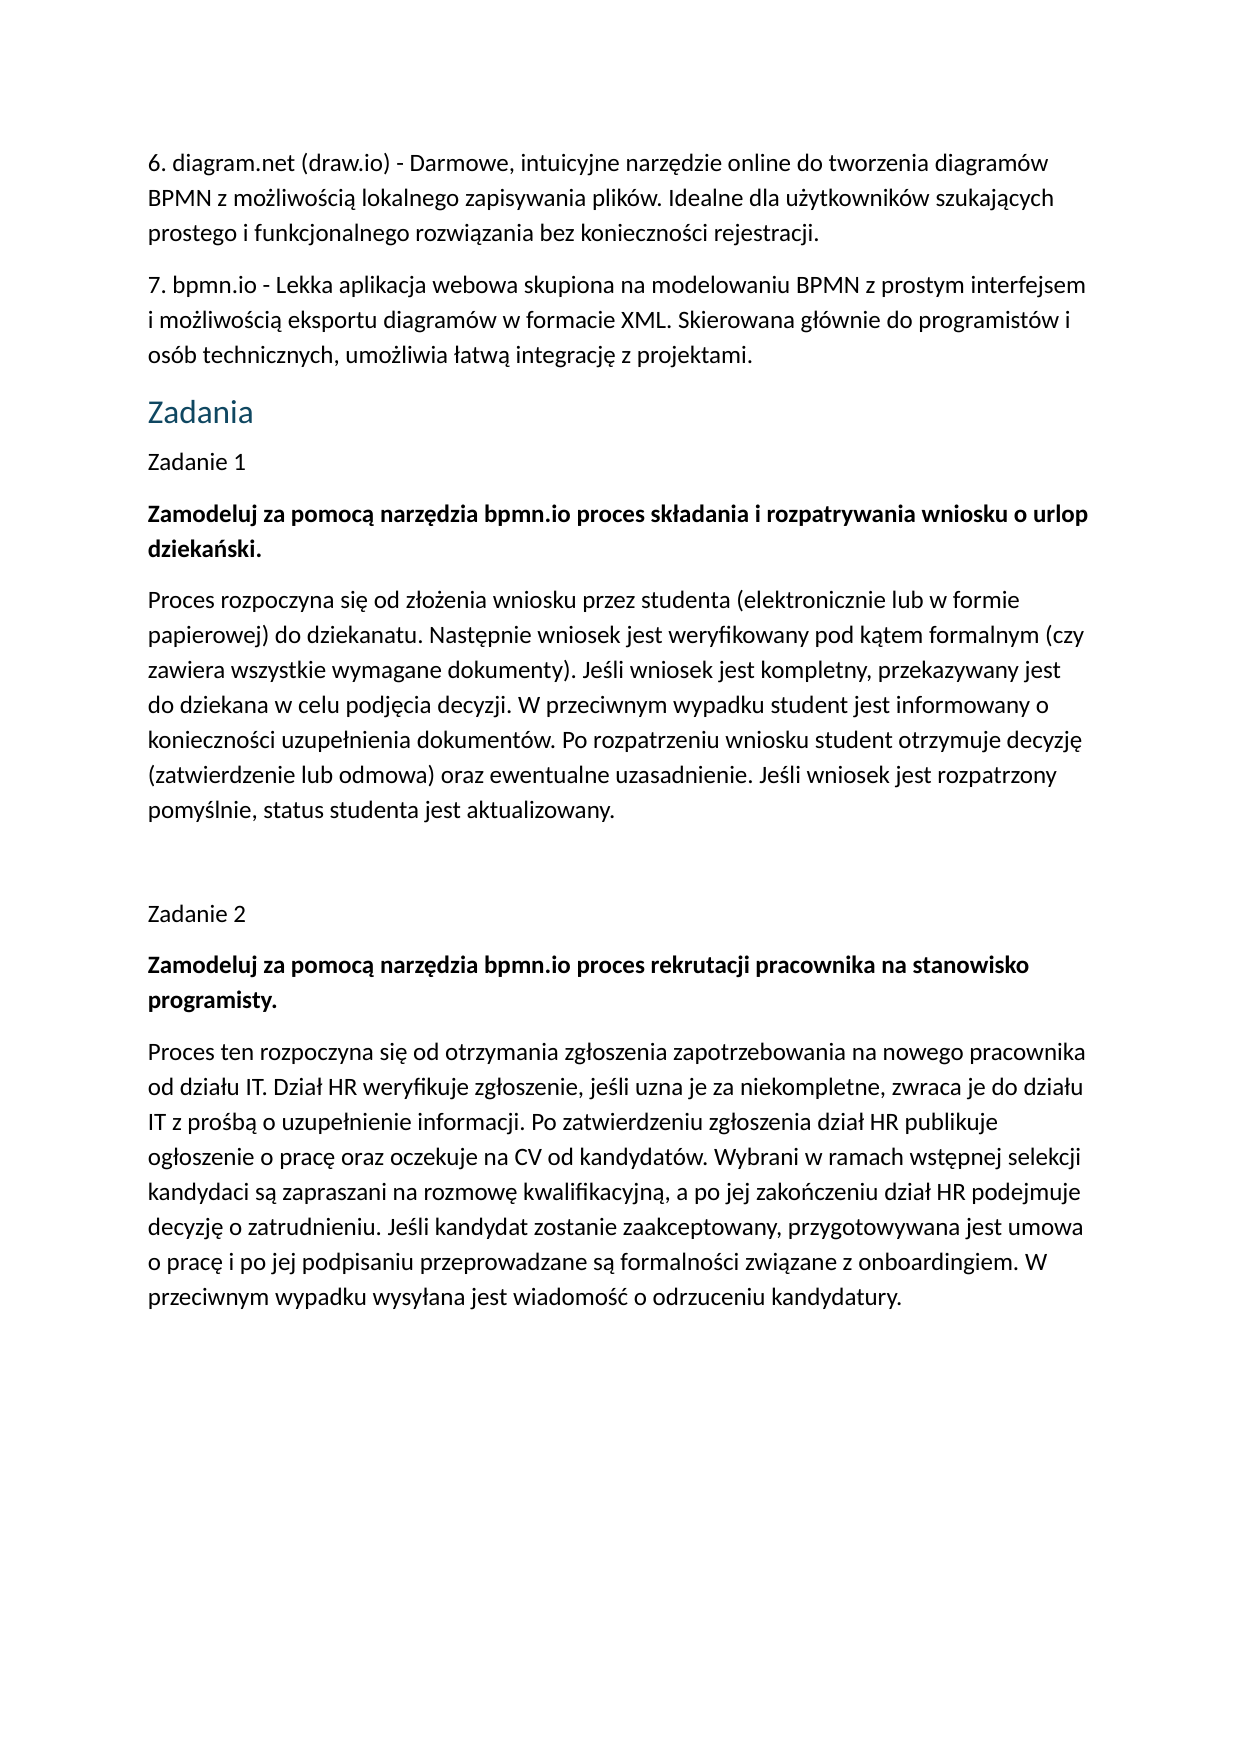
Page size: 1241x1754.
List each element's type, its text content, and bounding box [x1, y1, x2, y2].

text Zadanie 2 [148, 898, 1093, 928]
text Proces rozpoczyna się od złożenia wniosku przez studenta (elektronicznie lub w formie papierowej) do dziekanatu. Następnie wniosek jest weryfikowany pod kątem formalnym (czy zawiera wszystkie wymagane dokumenty). Jeśli wniosek jest kompletny, przekazywany jest do dziekana w celu podjęcia decyzji. W przeciwnym wypadku student jest informowany o konieczności uzupełnienia dokumentów. Po rozpatrzeniu wniosku student otrzymuje decyzję (zatwierdzenie lub odmowa) oraz ewentualne uzasadnienie. Jeśli wniosek jest rozpatrzony pomyślnie, status studenta jest aktualizowany. [148, 584, 1093, 825]
subtitle Zadania [148, 391, 1093, 432]
text Zamodeluj za pomocą narzędzia bpmn.io proces rekrutacji pracownika na stanowisko programisty. [148, 949, 1093, 1015]
text Proces ten rozpoczyna się od otrzymania zgłoszenia zapotrzebowania na nowego pracownika od działu IT. Dział HR weryfikuje zgłoszenie, jeśli uzna je za niekompletne, zwraca je do działu IT z prośbą o uzupełnienie informacji. Po zatwierdzeniu zgłoszenia dział HR publikuje ogłoszenie o pracę oraz oczekuje na CV od kandydatów. Wybrani w ramach wstępnej selekcji kandydaci są zapraszani na rozmowę kwalifikacyjną, a po jej zakończeniu dział HR podejmuje decyzję o zatrudnieniu. Jeśli kandydat zostanie zaakceptowany, przygotowywana jest umowa o pracę i po jej podpisaniu przeprowadzane są formalności związane z onboardingiem. W przeciwnym wypadku wysyłana jest wiadomość o odrzuceniu kandydatury. [148, 1036, 1093, 1312]
text Zadanie 1 [148, 446, 1093, 477]
text 7. bpmn.io - Lekka aplikacja webowa skupiona na modelowaniu BPMN z prostym interfejsem i możliwością eksportu diagramów w formacie XML. Skierowana głównie do programistów i osób technicznych, umożliwia łatwą integrację z projektami. [148, 269, 1093, 370]
text Zamodeluj za pomocą narzędzia bpmn.io proces składania i rozpatrywania wniosku o urlop dziekański. [148, 498, 1093, 563]
text 6. diagram.net (draw.io) - Darmowe, intuicyjne narzędzie online do tworzenia diagramów BPMN z możliwością lokalnego zapisywania plików. Idealne dla użytkowników szukających prostego i funkcjonalnego rozwiązania bez konieczności rejestracji. [148, 148, 1093, 248]
